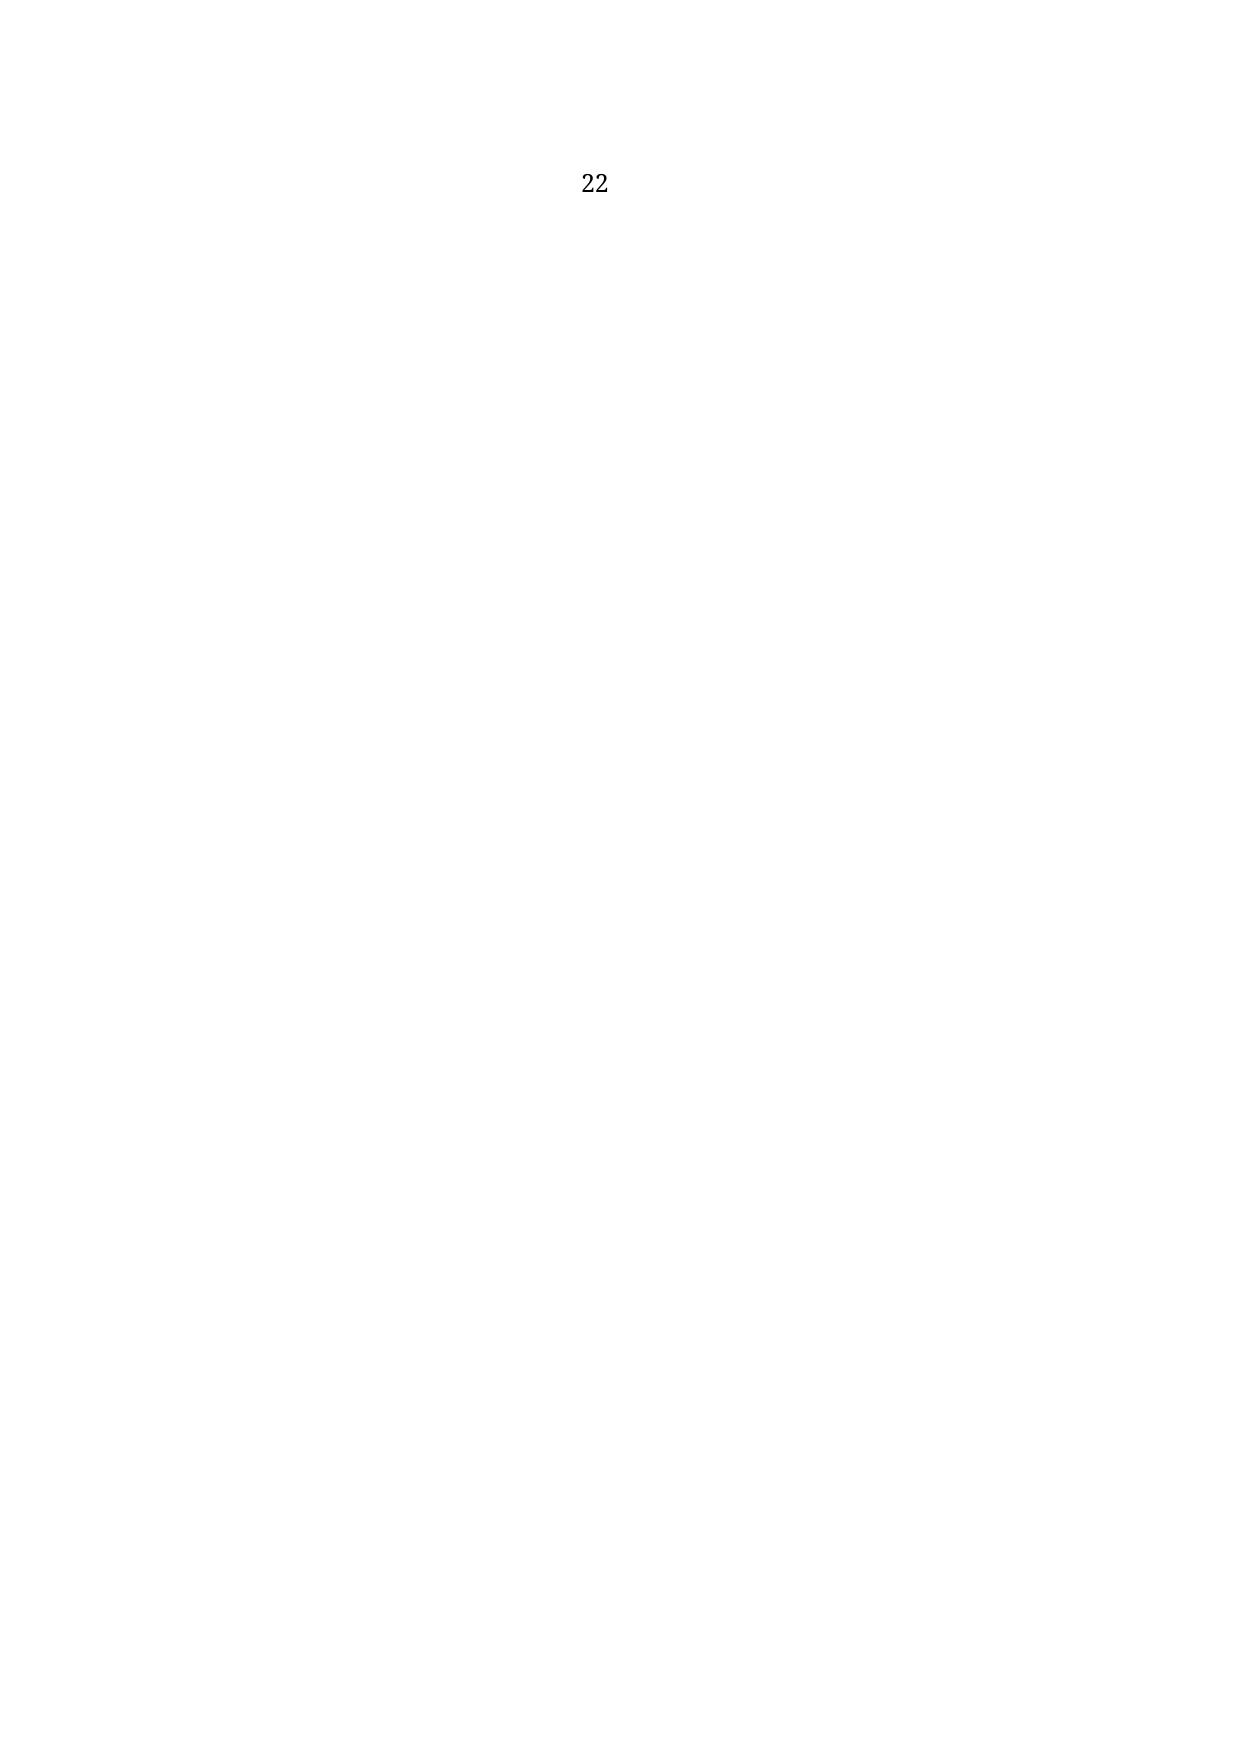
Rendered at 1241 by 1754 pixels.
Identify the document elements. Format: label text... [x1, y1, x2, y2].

picture [576, 166, 581, 196]
text 22 [581, 165, 1154, 199]
